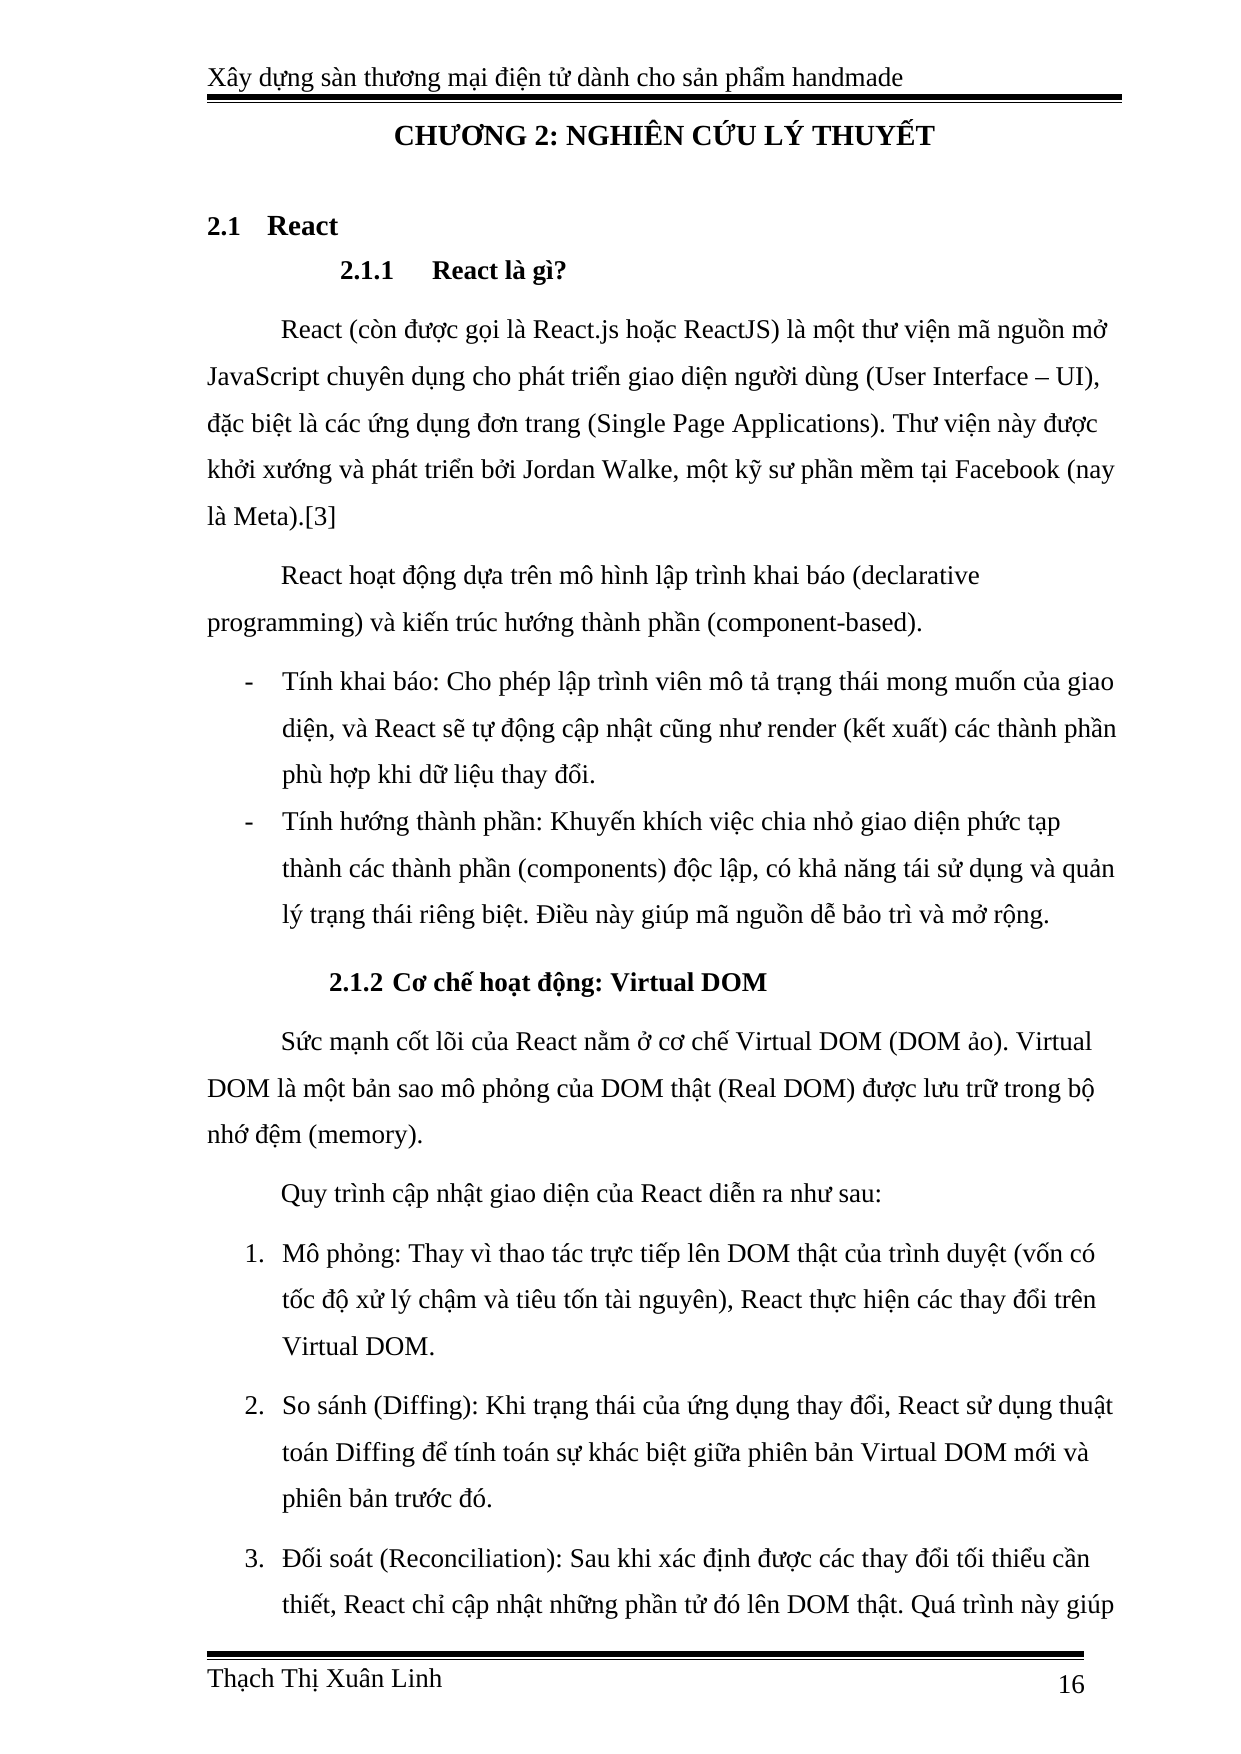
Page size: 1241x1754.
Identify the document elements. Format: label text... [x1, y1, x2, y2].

list So sánh (Diffing): Khi trạng thái của ứng dụng thay đổi, React sử dụng thuật toán Diffing để tính toán sự khác biệt giữa phiên bản Virtual DOM mới và phiên bản trước đó. [244, 1389, 1122, 1514]
subtitle Cơ chế hoạt động: Virtual DOM [329, 966, 1122, 997]
text React hoạt động dựa trên mô hình lập trình khai báo (declarative programming) và kiến trúc hướng thành phần (component-based). [207, 559, 1122, 637]
list Tính hướng thành phần: Khuyến khích việc chia nhỏ giao diện phức tạp thành các thành phần (components) độc lập, có khả năng tái sử dụng và quản lý trạng thái riêng biệt. Điều này giúp mã nguồn dễ bảo trì và mở rộng. [244, 805, 1122, 929]
text Quy trình cập nhật giao diện của React diễn ra như sau: [207, 1178, 1122, 1209]
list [244, 1542, 1122, 1619]
subtitle React [207, 208, 1122, 242]
list Mô phỏng: Thay vì thao tác trực tiếp lên DOM thật của trình duyệt (vốn có tốc độ xử lý chậm và tiêu tốn tài nguyên), React thực hiện các thay đổi trên Virtual DOM. [244, 1237, 1122, 1361]
text Sức mạnh cốt lõi của React nằm ở cơ chế Virtual DOM (DOM ảo). Virtual DOM là một bản sao mô phỏng của DOM thật (Real DOM) được lưu trữ trong bộ nhớ đệm (memory). [207, 1025, 1122, 1149]
subtitle React là gì? [340, 254, 1122, 285]
list Tính khai báo: Cho phép lập trình viên mô tả trạng thái mong muốn của giao diện, và React sẽ tự động cập nhật cũng như render (kết xuất) các thành phần phù hợp khi dữ liệu thay đổi. [244, 665, 1122, 789]
text React (còn được gọi là React.js hoặc ReactJS) là một thư viện mã nguồn mở JavaScript chuyên dụng cho phát triển giao diện người dùng (User Interface – UI), đặc biệt là các ứng dụng đơn trang (Single Page Applications). Thư viện này được khởi xướng và phát triển bởi Jordan Walke, một kỹ sư phần mềm tại Facebook (nay là Meta).[3] [207, 313, 1122, 531]
subtitle CHƯƠNG 2: NGHIÊN CỨU LÝ THUYẾT [207, 118, 1122, 152]
